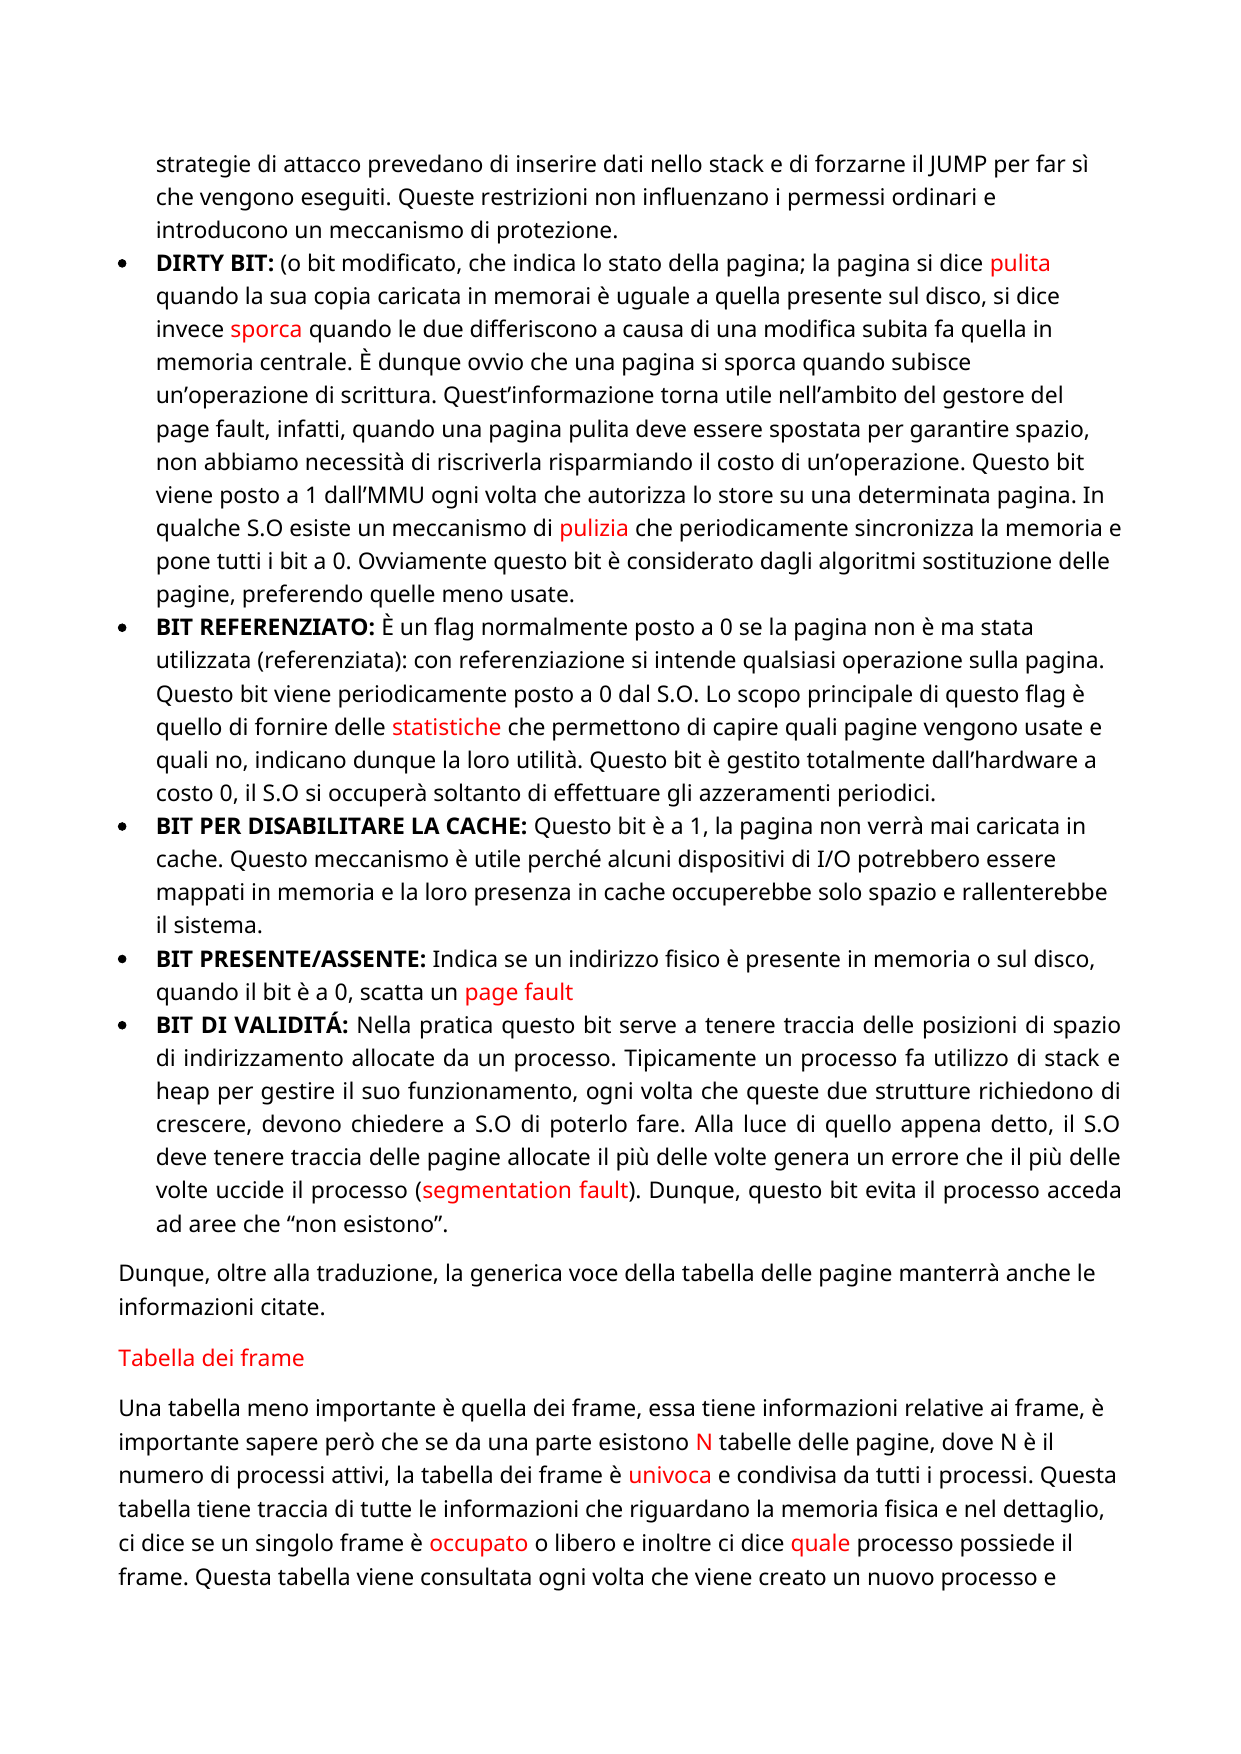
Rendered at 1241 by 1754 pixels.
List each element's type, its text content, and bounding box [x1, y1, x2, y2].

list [118, 148, 1122, 245]
list BIT PER DISABILITARE LA CACHE: Questo bit è a 1, la pagina non verrà mai caricata in cache. Questo meccanismo è utile perché alcuni dispositivi di I/O potrebbero essere mappati in memoria e la loro presenza in cache occuperebbe solo spazio e rallenterebbe il sistema. [118, 810, 1122, 941]
text Dunque, oltre alla traduzione, la generica voce della tabella delle pagine manterrà anche le informazioni citate. [118, 1257, 1122, 1322]
list DIRTY BIT: (o bit modificato, che indica lo stato della pagina; la pagina si dice pulita quando la sua copia caricata in memorai è uguale a quella presente sul disco, si dice invece sporca quando le due differiscono a causa di una modifica subita fa quella in memoria centrale. È dunque ovvio che una pagina si sporca quando subisce un’operazione di scrittura. Quest’informazione torna utile nell’ambito del gestore del page fault, infatti, quando una pagina pulita deve essere spostata per garantire spazio, non abbiamo necessità di riscriverla risparmiando il costo di un’operazione. Questo bit viene posto a 1 dall’MMU ogni volta che autorizza lo store su una determinata pagina. In qualche S.O esiste un meccanismo di pulizia che periodicamente sincronizza la memoria e pone tutti i bit a 0. Ovviamente questo bit è considerato dagli algoritmi sostituzione delle pagine, preferendo quelle meno usate. [118, 247, 1122, 609]
list BIT PRESENTE/ASSENTE: Indica se un indirizzo fisico è presente in memoria o sul disco, quando il bit è a 0, scatta un page fault [118, 943, 1122, 1007]
list BIT REFERENZIATO: È un flag normalmente posto a 0 se la pagina non è ma stata utilizzata (referenziata): con referenziazione si intende qualsiasi operazione sulla pagina. Questo bit viene periodicamente posto a 0 dal S.O. Lo scopo principale di questo flag è quello di fornire delle statistiche che permettono di capire quali pagine vengono usate e quali no, indicano dunque la loro utilità. Questo bit è gestito totalmente dall’hardware a costo 0, il S.O si occuperà soltanto di effettuare gli azzeramenti periodici. [118, 611, 1122, 808]
text Tabella dei frame [118, 1342, 1122, 1373]
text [118, 1392, 1122, 1592]
list BIT DI VALIDITÁ: Nella pratica questo bit serve a tenere traccia delle posizioni di spazio di indirizzamento allocate da un processo. Tipicamente un processo fa utilizzo di stack e heap per gestire il suo funzionamento, ogni volta che queste due strutture richiedono di crescere, devono chiedere a S.O di poterlo fare. Alla luce di quello appena detto, il S.O deve tenere traccia delle pagine allocate il più delle volte genera un errore che il più delle volte uccide il processo (segmentation fault). Dunque, questo bit evita il processo acceda ad aree che “non esistono”. [118, 1009, 1122, 1239]
